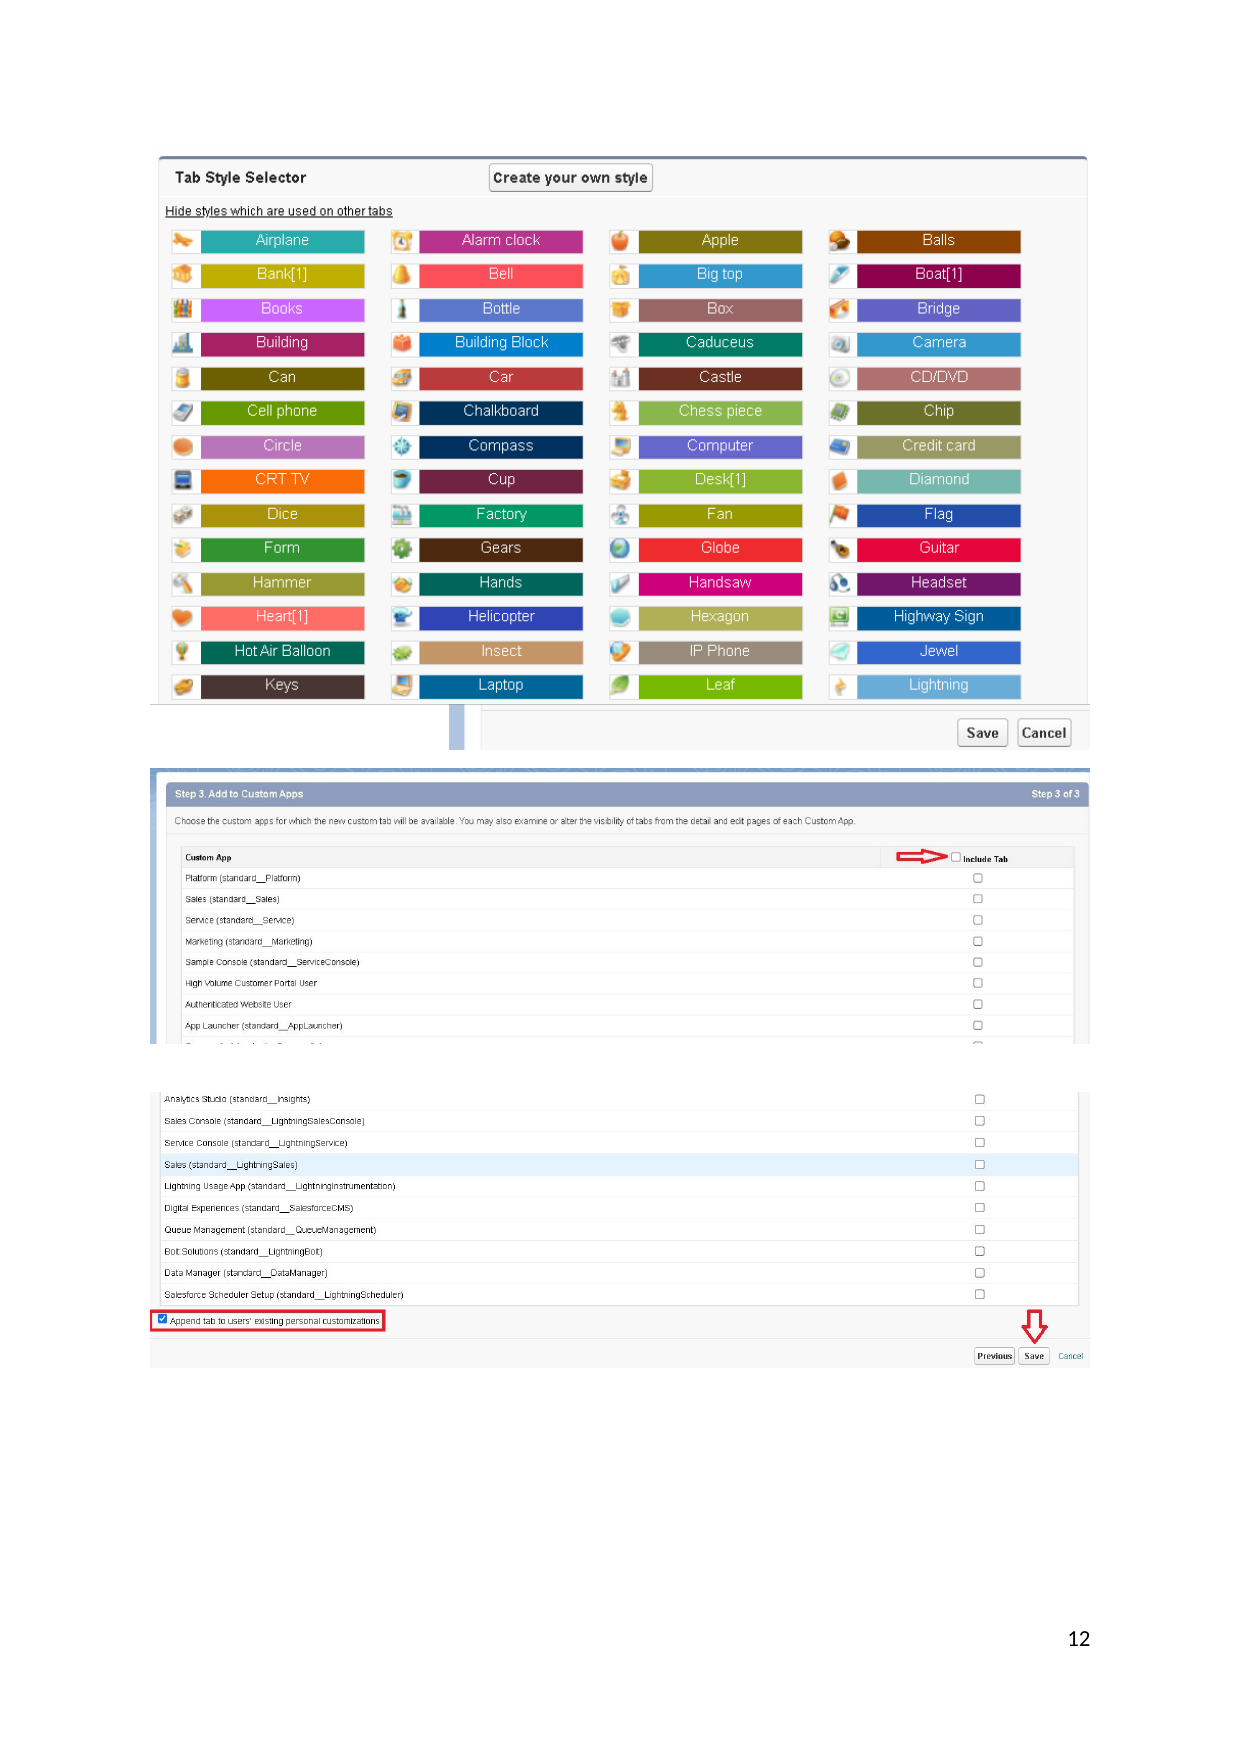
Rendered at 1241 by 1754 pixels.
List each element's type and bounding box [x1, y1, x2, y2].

picture [150, 150, 1090, 750]
picture [150, 1092, 1090, 1368]
picture [150, 768, 1090, 1044]
